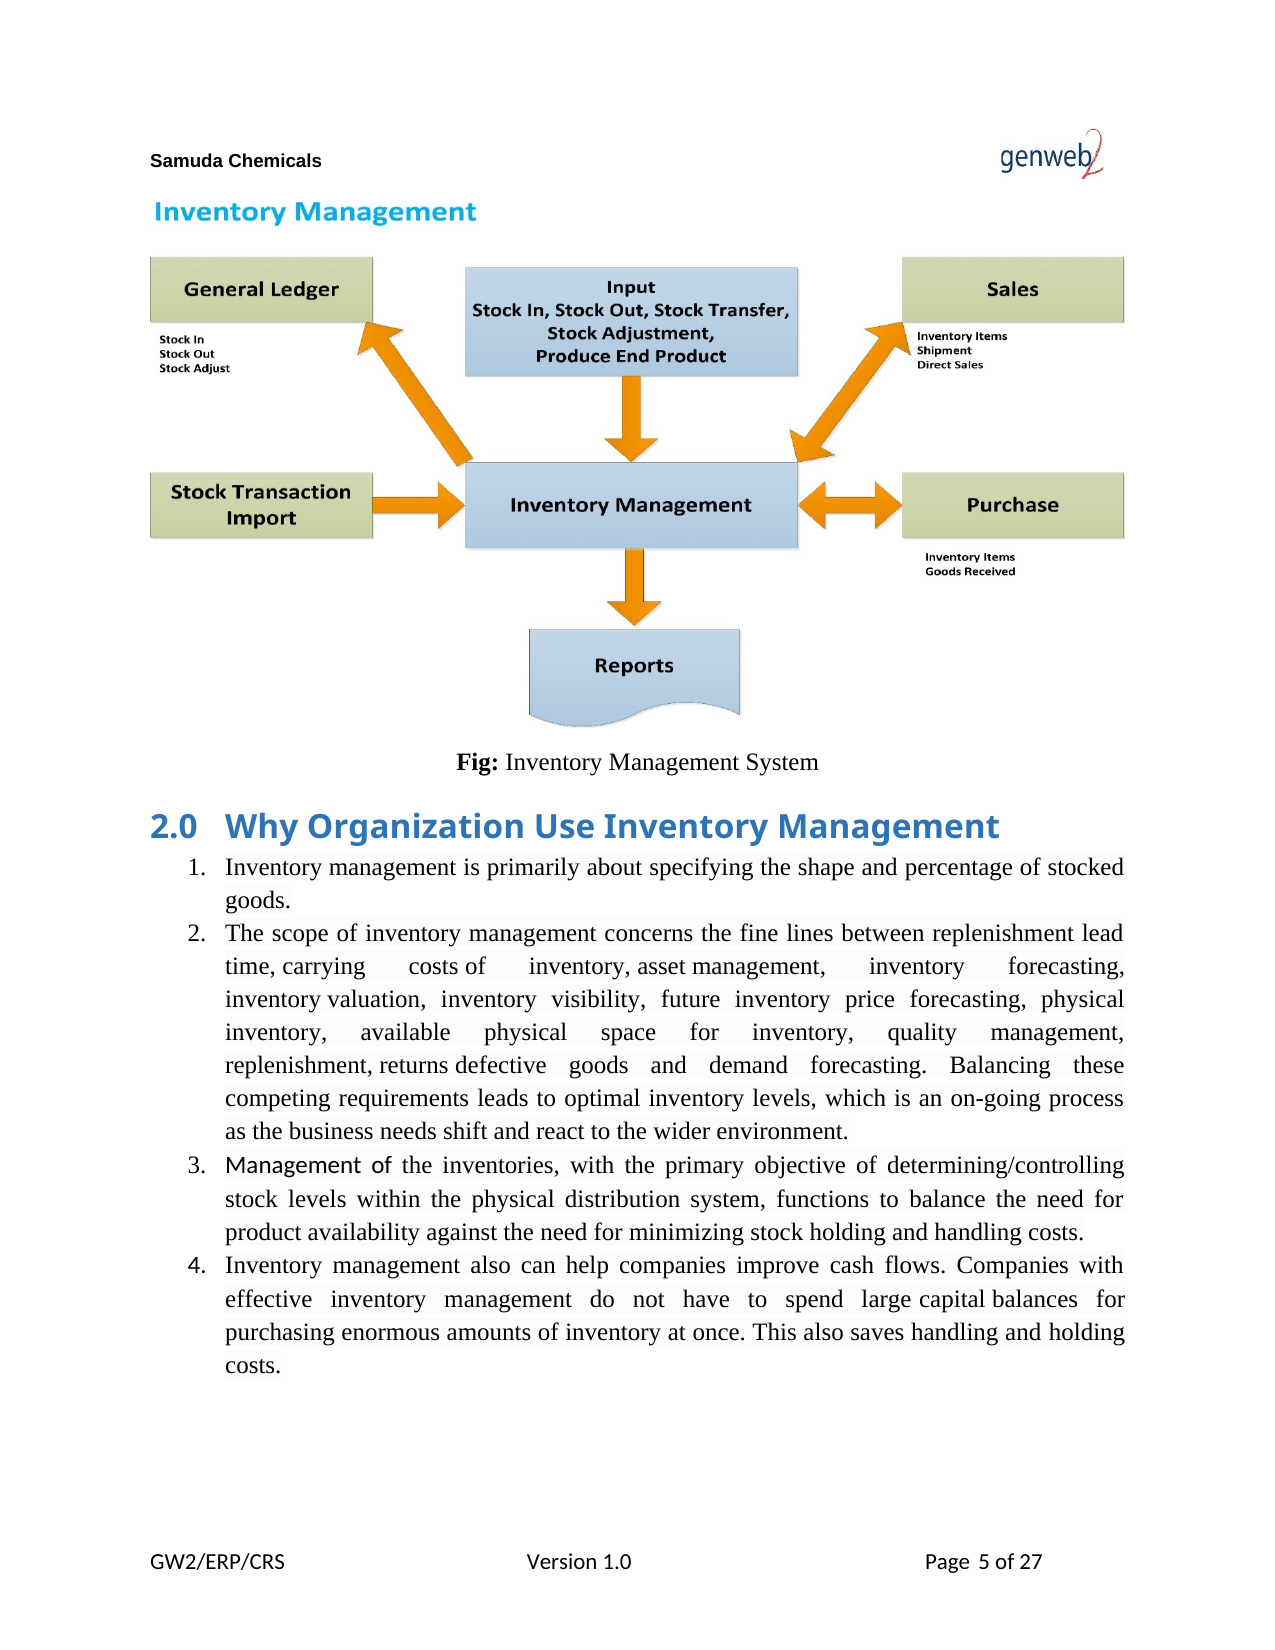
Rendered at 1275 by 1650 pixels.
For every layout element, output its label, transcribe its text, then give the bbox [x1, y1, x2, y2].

picture [150, 190, 1125, 728]
list Management of the inventories, with the primary objective of determining/controlling stock levels within the physical distribution system, functions to balance the need for product availability against the need for minimizing stock holding and handling costs. [187, 1149, 1125, 1245]
list The scope of inventory management concerns the fine lines between replenishment lead time, carrying costs of inventory, asset management, inventory forecasting, inventory valuation, inventory visibility, future inventory price forecasting, physical inventory, available physical space for inventory, quality management, replenishment, returns defective goods and demand forecasting. Balancing these competing requirements leads to optimal inventory levels, which is an on-going process as the business needs shift and react to the wider environment. [187, 918, 1125, 1144]
list Inventory management also can help companies improve cash flows. Companies with effective inventory management do not have to spend large capital balances for purchasing enormous amounts of inventory at once. This also saves handling and holding costs. [187, 1250, 1125, 1379]
picture [1000, 128, 1103, 179]
list Inventory management is primarily about specifying the shape and percentage of stocked goods. [187, 852, 1125, 913]
subtitle Why Organization Use Inventory Management [150, 803, 1125, 848]
text Fig: Inventory Management System [150, 747, 1125, 775]
